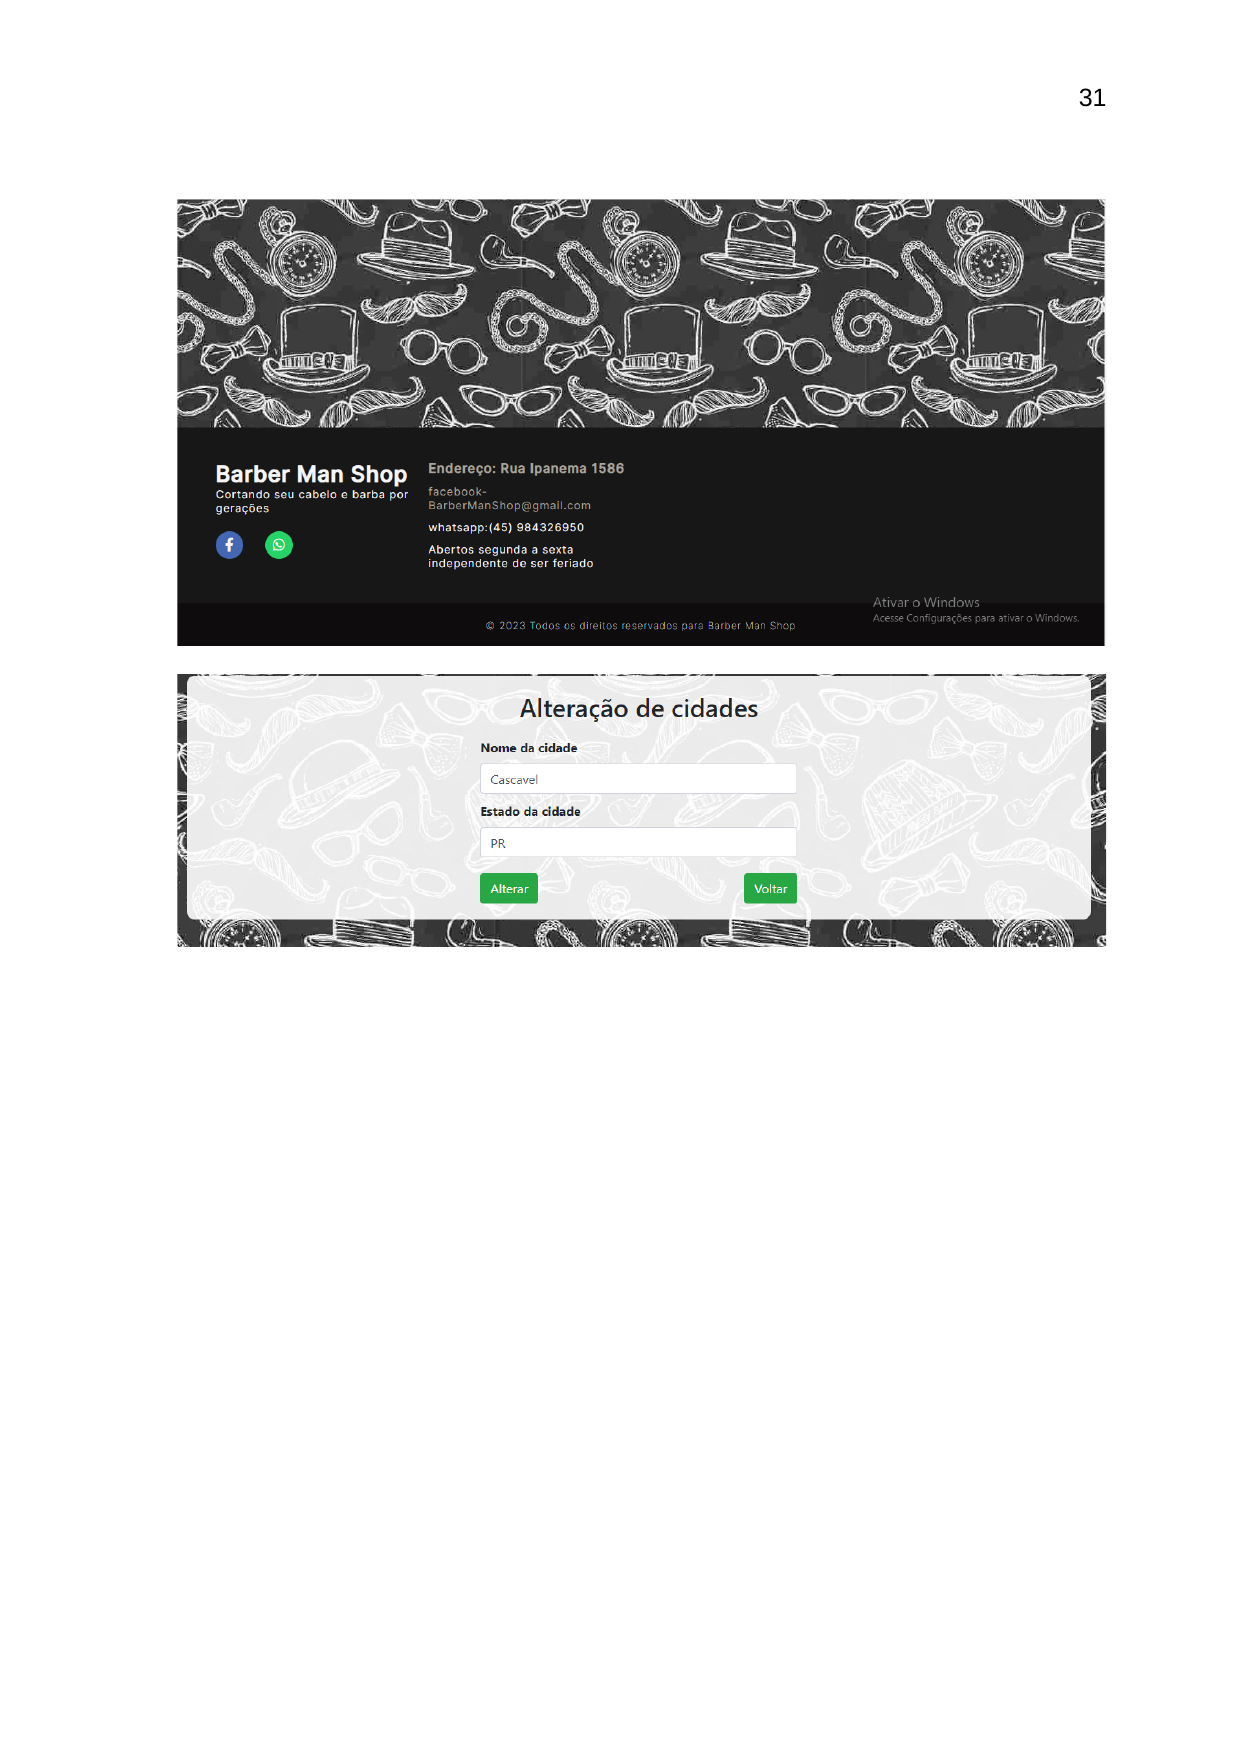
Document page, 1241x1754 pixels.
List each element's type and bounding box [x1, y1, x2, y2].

picture [177, 674, 1107, 947]
picture [177, 197, 1107, 646]
